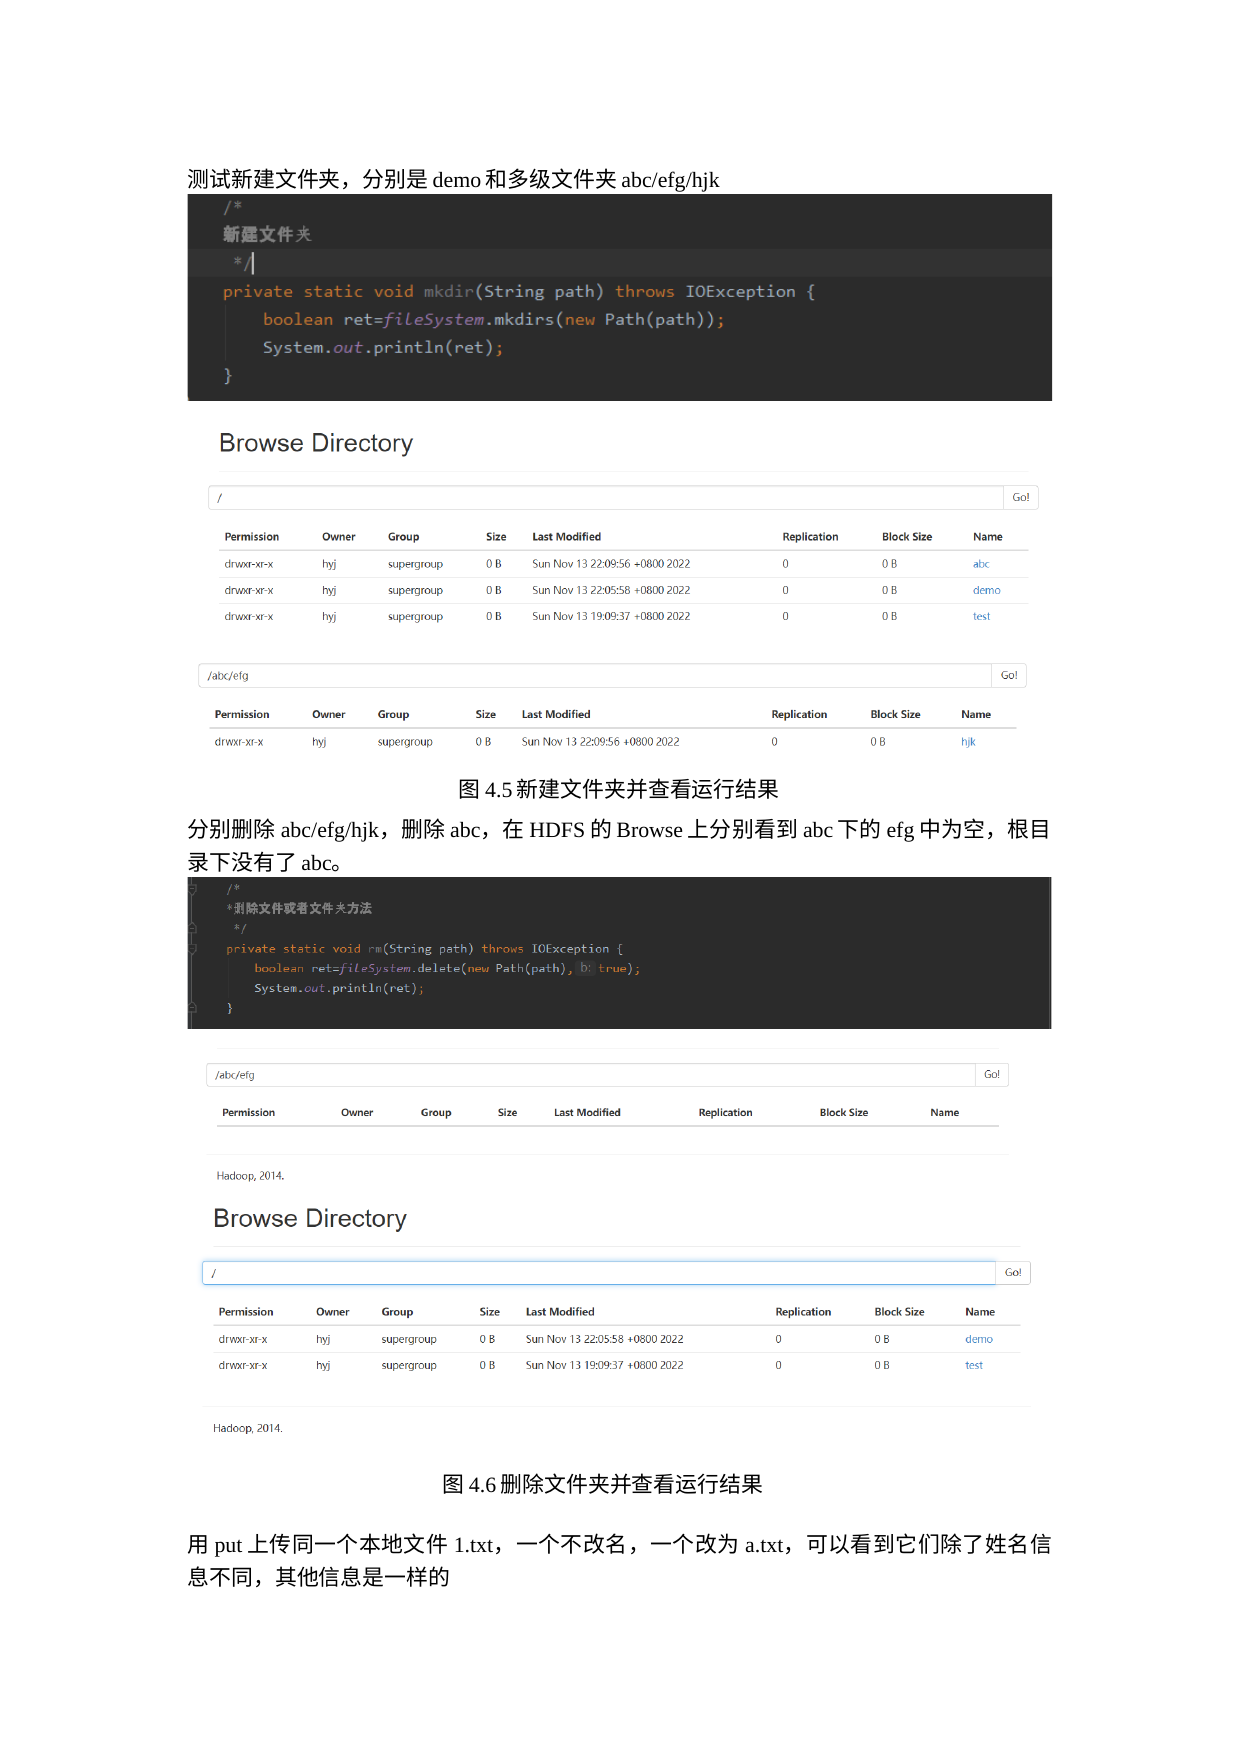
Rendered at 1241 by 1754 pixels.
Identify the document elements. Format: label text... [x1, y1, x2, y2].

picture [187, 877, 1052, 1029]
picture [187, 1039, 1051, 1189]
picture [187, 649, 1053, 770]
picture [187, 422, 1053, 642]
list 测试新建文件夹，分别是demo和多级文件夹abc/efg/hjk [187, 162, 1053, 194]
list 用put上传同一个本地文件1.txt，一个不改名，一个改为a.txt，可以看到它们除了姓名信息不同，其他信息是一样的 [187, 1527, 1053, 1592]
list 分别删除abc/efg/hjk，删除abc，在HDFS的Browse上分别看到abc下的efg中为空，根目录下没有了abc。 [187, 812, 1053, 877]
picture [187, 1202, 1052, 1451]
picture [187, 194, 1053, 401]
